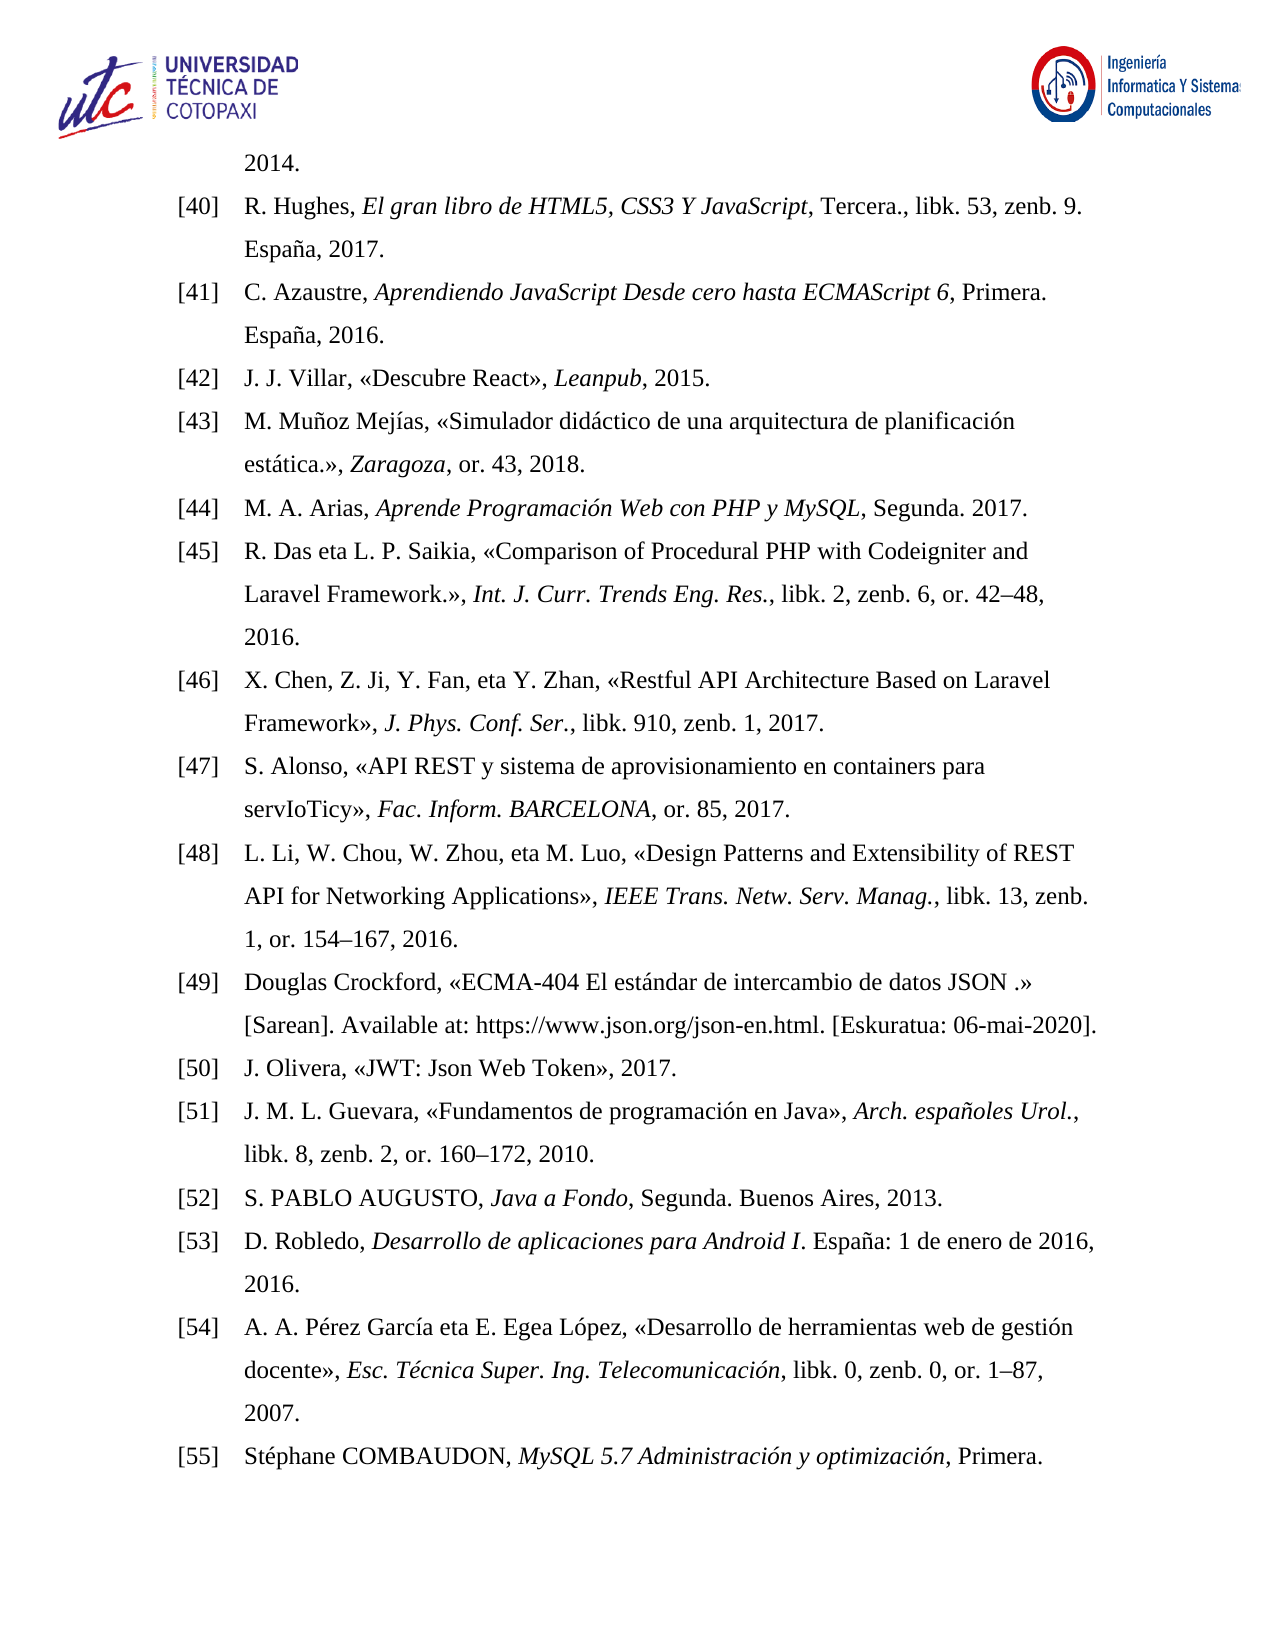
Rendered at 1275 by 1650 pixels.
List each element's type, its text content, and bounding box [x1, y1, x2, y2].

text [40] R. Hughes, El gran libro de HTML5, CSS3 Y JavaScript, Tercera., libk. 53, zenb. 9. España, 2017. [177, 191, 1098, 263]
text [50] J. Olivera, «JWT: Json Web Token», 2017. [177, 1053, 1098, 1082]
text [48] L. Li, W. Chou, W. Zhou, eta M. Luo, «Design Patterns and Extensibility of REST API for Networking Applications», IEEE Trans. Netw. Serv. Manag., libk. 13, zenb. 1, or. 154–167, 2016. [177, 838, 1098, 953]
text [51] J. M. L. Guevara, «Fundamentos de programación en Java», Arch. españoles Urol., libk. 8, zenb. 2, or. 160–172, 2010. [177, 1096, 1098, 1168]
text [49] Douglas Crockford, «ECMA-404 El estándar de intercambio de datos JSON .» [Sarean]. Available at: https://www.json.org/json-en.html. [Eskuratua: 06-mai-2020]. [177, 967, 1098, 1039]
text [45] R. Das eta L. P. Saikia, «Comparison of Procedural PHP with Codeigniter and Laravel Framework.», Int. J. Curr. Trends Eng. Res., libk. 2, zenb. 6, or. 42–48, 2016. [177, 536, 1098, 651]
text [54] A. A. Pérez García eta E. Egea López, «Desarrollo de herramientas web de gestión docente», Esc. Técnica Super. Ing. Telecomunicación, libk. 0, zenb. 0, or. 1–87, 2007. [177, 1312, 1098, 1427]
text [39] M. Á. Torres, Diseño web con HTML5 Y CSS3, Primera. Lima -Perú: junio 2014, 2014. [177, 148, 1098, 176]
picture [1031, 46, 1241, 122]
text [47] S. Alonso, «API REST y sistema de aprovisionamiento en containers para servIoTicy», Fac. Inform. BARCELONA, or. 85, 2017. [177, 751, 1098, 823]
text [42] J. J. Villar, «Descubre React», Leanpub, 2015. [177, 363, 1098, 392]
text [53] D. Robledo, Desarrollo de aplicaciones para Android I. España: 1 de enero de 2016, 2016. [177, 1226, 1098, 1298]
text [46] X. Chen, Z. Ji, Y. Fan, eta Y. Zhan, «Restful API Architecture Based on Laravel Framework», J. Phys. Conf. Ser., libk. 910, zenb. 1, 2017. [177, 665, 1098, 737]
text [55] Stéphane COMBAUDON, MySQL 5.7 Administración y optimización, Primera. España, 2018. [177, 1441, 1098, 1470]
text [44] M. A. Arias, Aprende Programación Web con PHP y MySQL, Segunda. 2017. [177, 493, 1098, 521]
text [41] C. Azaustre, Aprendiendo JavaScript Desde cero hasta ECMAScript 6, Primera. España, 2016. [177, 277, 1098, 349]
text [43] M. Muñoz Mejías, «Simulador didáctico de una arquitectura de planificación estática.», Zaragoza, or. 43, 2018. [177, 406, 1098, 478]
text [52] S. PABLO AUGUSTO, Java a Fondo, Segunda. Buenos Aires, 2013. [177, 1183, 1098, 1211]
picture [58, 53, 298, 139]
